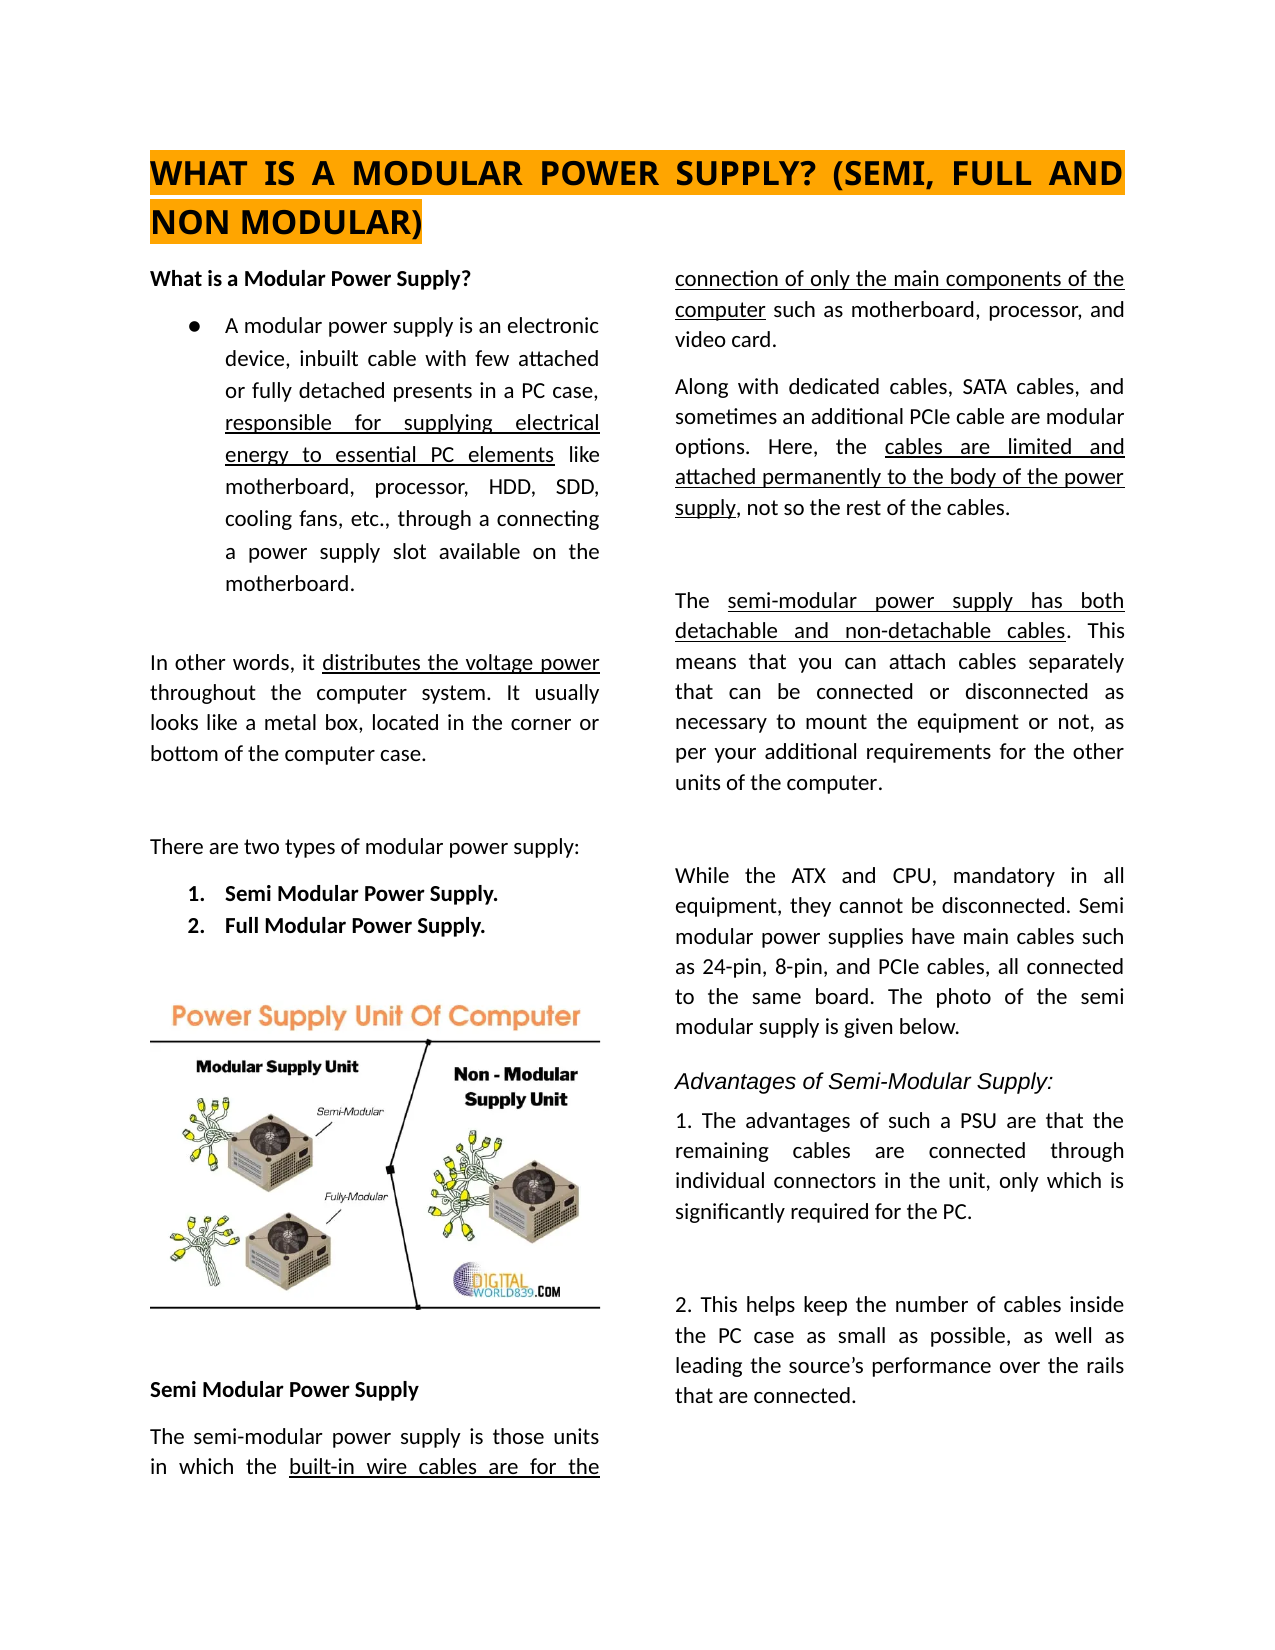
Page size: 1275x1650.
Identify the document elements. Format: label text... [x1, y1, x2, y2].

text In other words, it distributes the voltage power throughout the computer system. It usually looks like a metal box, located in the corner or bottom of the computer case. [150, 648, 600, 767]
text There are two types of modular power supply: [150, 832, 600, 860]
text The semi-modular power supply is those units in which the built-in wire cables are for the connection of only the main components of the computer such as motherboard, processor, and video card. [675, 290, 1125, 353]
text What is a Modular Power Supply? [150, 264, 600, 293]
list A modular power supply is an electronic device, inbuilt cable with few attached or fully detached presents in a PC case, responsible for supplying electrical energy to essential PC elements like motherboard, processor, HDD, SDD, cooling fans, etc., through a connecting a power supply slot available on the motherboard. [187, 311, 600, 597]
list Full Modular Power Supply. [187, 911, 600, 939]
subtitle Advantages of Semi-Modular Supply: [675, 1068, 1125, 1094]
text The semi-modular power supply has both detachable and non-detachable cables. This means that you can attach cables separately that can be connected or disconnected as necessary to mount the equipment or not, as per your additional requirements for the other units of the computer. [675, 586, 1125, 796]
picture [150, 990, 600, 1310]
text Along with dedicated cables, SATA cables, and sometimes an additional PCIe cable are modular options. Here, the cables are limited and attached permanently to the body of the power supply, not so the rest of the cables. [675, 488, 1125, 521]
text While the ATX and CPU, mandatory in all equipment, they cannot be disconnected. Semi modular power supplies have main cables such as 24-pin, 8-pin, and PCIe cables, all connected to the same board. The photo of the semi modular supply is given below. [675, 861, 1125, 1041]
text The semi-modular power supply is those units in which the built-in wire cables are for the connection of only the main components of the computer such as motherboard, processor, and video card. [150, 1422, 600, 1480]
text WHAT IS A MODULAR POWER SUPPLY? (SEMI, FULL AND NON MODULAR) [150, 195, 1125, 244]
text Semi Modular Power Supply [150, 1375, 600, 1403]
text Along with dedicated cables, SATA cables, and sometimes an additional PCIe cable are modular options. Here, the cables are limited and attached permanently to the body of the power supply, not so the rest of the cables. [675, 372, 1125, 487]
text 2. This helps keep the number of cables inside the PC case as small as possible, as well as leading the source’s performance over the rails that are connected. [675, 1291, 1125, 1409]
list Semi Modular Power Supply. [187, 879, 600, 907]
text 1. The advantages of such a PSU are that the remaining cables are connected through individual connectors in the unit, only which is significantly required for the PC. [675, 1106, 1125, 1225]
